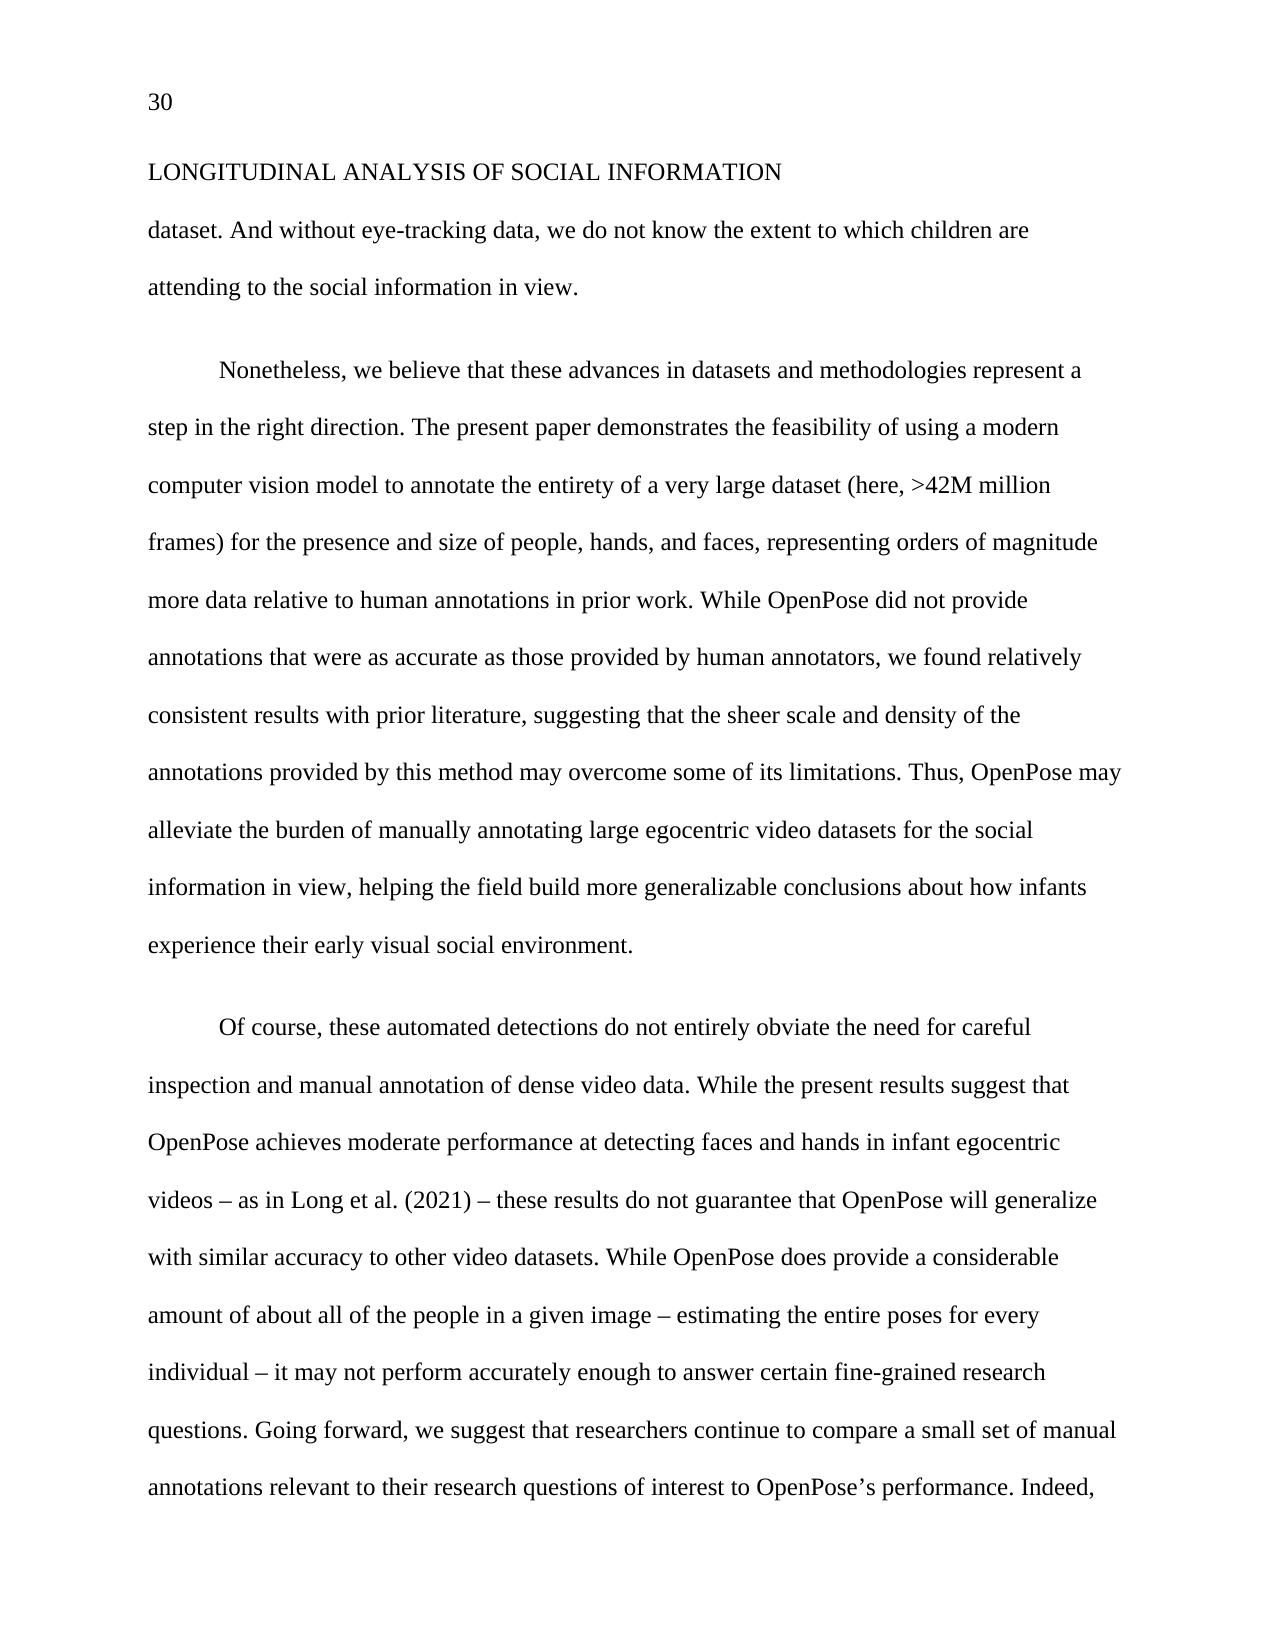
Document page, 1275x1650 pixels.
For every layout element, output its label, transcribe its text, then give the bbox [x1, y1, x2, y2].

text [148, 1012, 1127, 1501]
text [148, 215, 1127, 301]
text Nonetheless, we believe that these advances in datasets and methodologies represent a step in the right direction. The present paper demonstrates the feasibility of using a modern computer vision model to annotate the entirety of a very large dataset (here, >42M million frames) for the presence and size of people, hands, and faces, representing orders of magnitude more data relative to human annotations in prior work. While OpenPose did not provide annotations that were as accurate as those provided by human annotators, we found relatively consistent results with prior literature, suggesting that the sheer scale and density of the annotations provided by this method may overcome some of its limitations. Thus, OpenPose may alleviate the burden of manually annotating large egocentric video datasets for the social information in view, helping the field build more generalizable conclusions about how infants experience their early visual social environment. [148, 355, 1127, 959]
